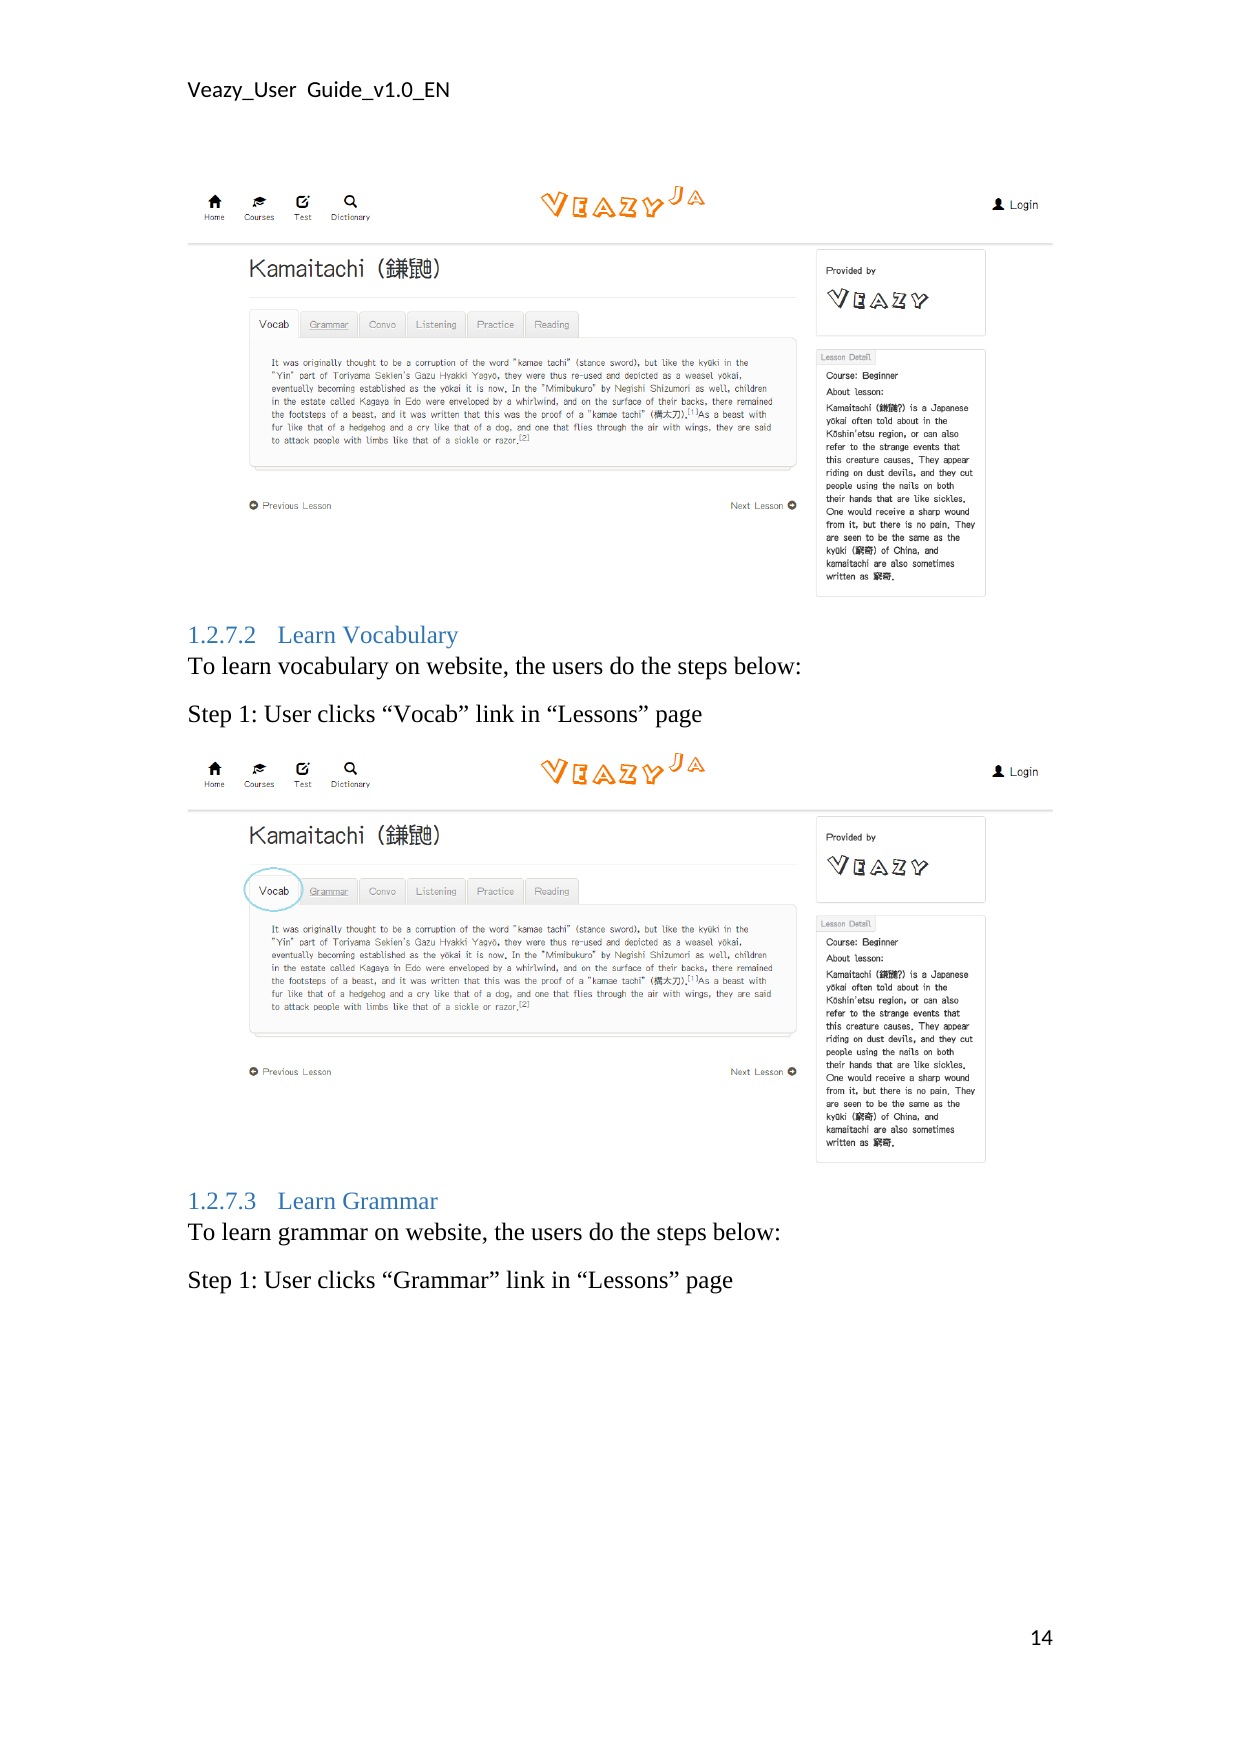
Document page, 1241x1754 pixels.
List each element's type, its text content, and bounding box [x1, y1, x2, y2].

subtitle Learn Vocabulary [187, 620, 1053, 649]
text To learn vocabulary on website, the users do the steps below: [187, 651, 1053, 680]
picture [187, 180, 1053, 602]
picture [187, 746, 1053, 1168]
text Step 1: User clicks “Vocab” link in “Lessons” page [187, 699, 1053, 727]
subtitle Learn Grammar [187, 1186, 1053, 1215]
text Step 1: User clicks “Grammar” link in “Lessons” page [187, 1265, 1053, 1294]
text To learn grammar on website, the users do the steps below: [187, 1217, 1053, 1246]
